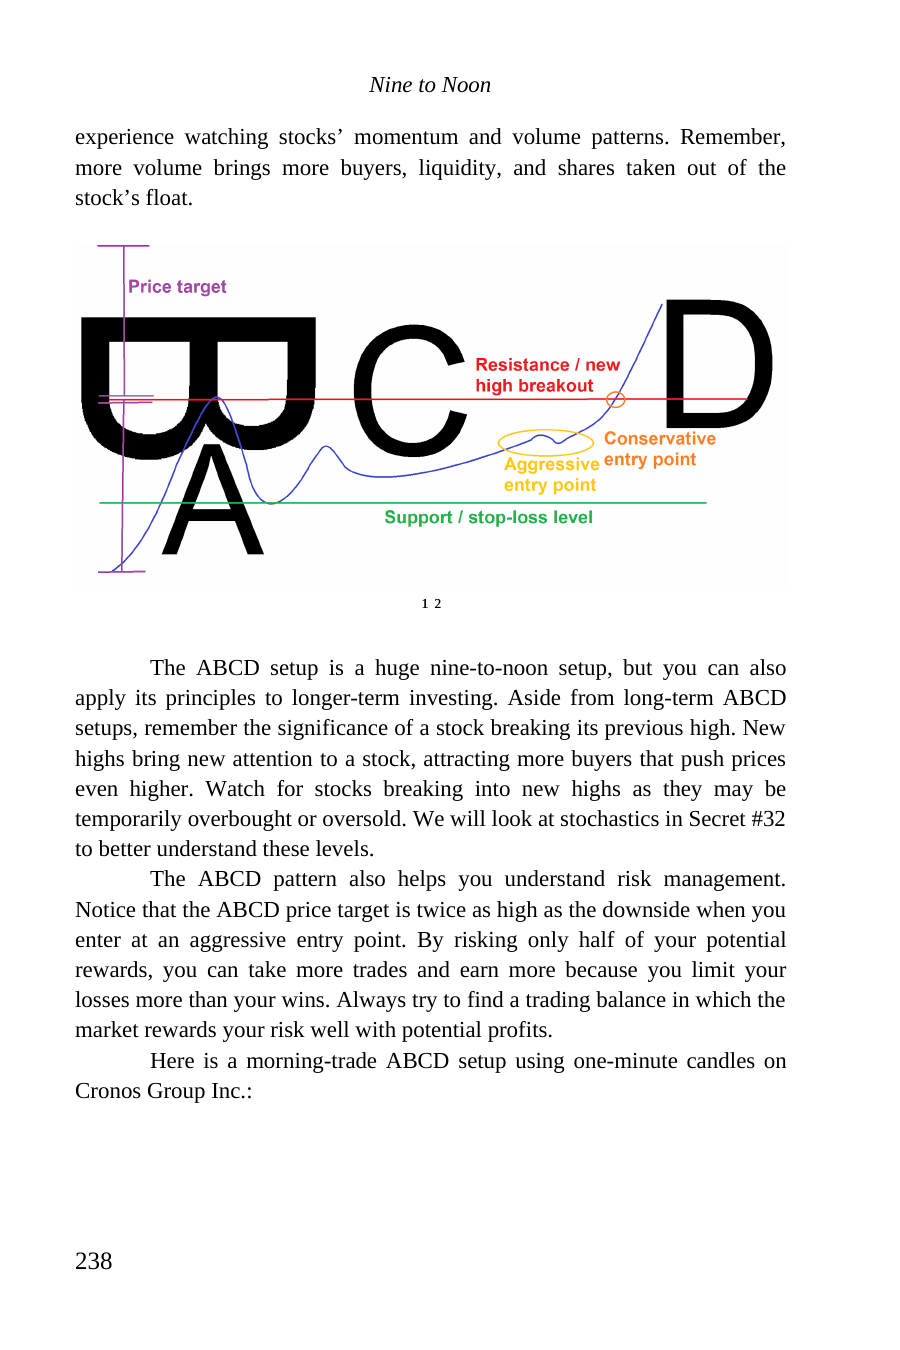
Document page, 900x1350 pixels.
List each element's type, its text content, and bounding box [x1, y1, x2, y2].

text The ABCD pattern also helps you understand risk management. Notice that the ABCD price target is twice as high as the downside when you enter at an aggressive entry point. By risking only half of your potential rewards, you can take more trades and earn more because you limit your losses more than your wins. Always try to find a trading balance in which the market rewards your risk well with potential profits. [75, 865, 787, 1043]
picture [75, 244, 788, 590]
text The ABCD setup is a huge nine-to-noon setup, but you can also apply its principles to longer-term investing. Aside from long-term ABCD setups, remember the significance of a stock breaking its previous high. New highs bring new attention to a stock, attracting more buyers that push prices even higher. Watch for stocks breaking into new highs as they may be temporarily overbought or oversold. We will look at stochastics in Secret #32 to better understand these levels. [75, 654, 787, 862]
text ¹ ² [75, 593, 787, 620]
text Here is a morning-trade ABCD setup using one-minute candles on Cronos Group Inc.: [75, 1047, 787, 1103]
